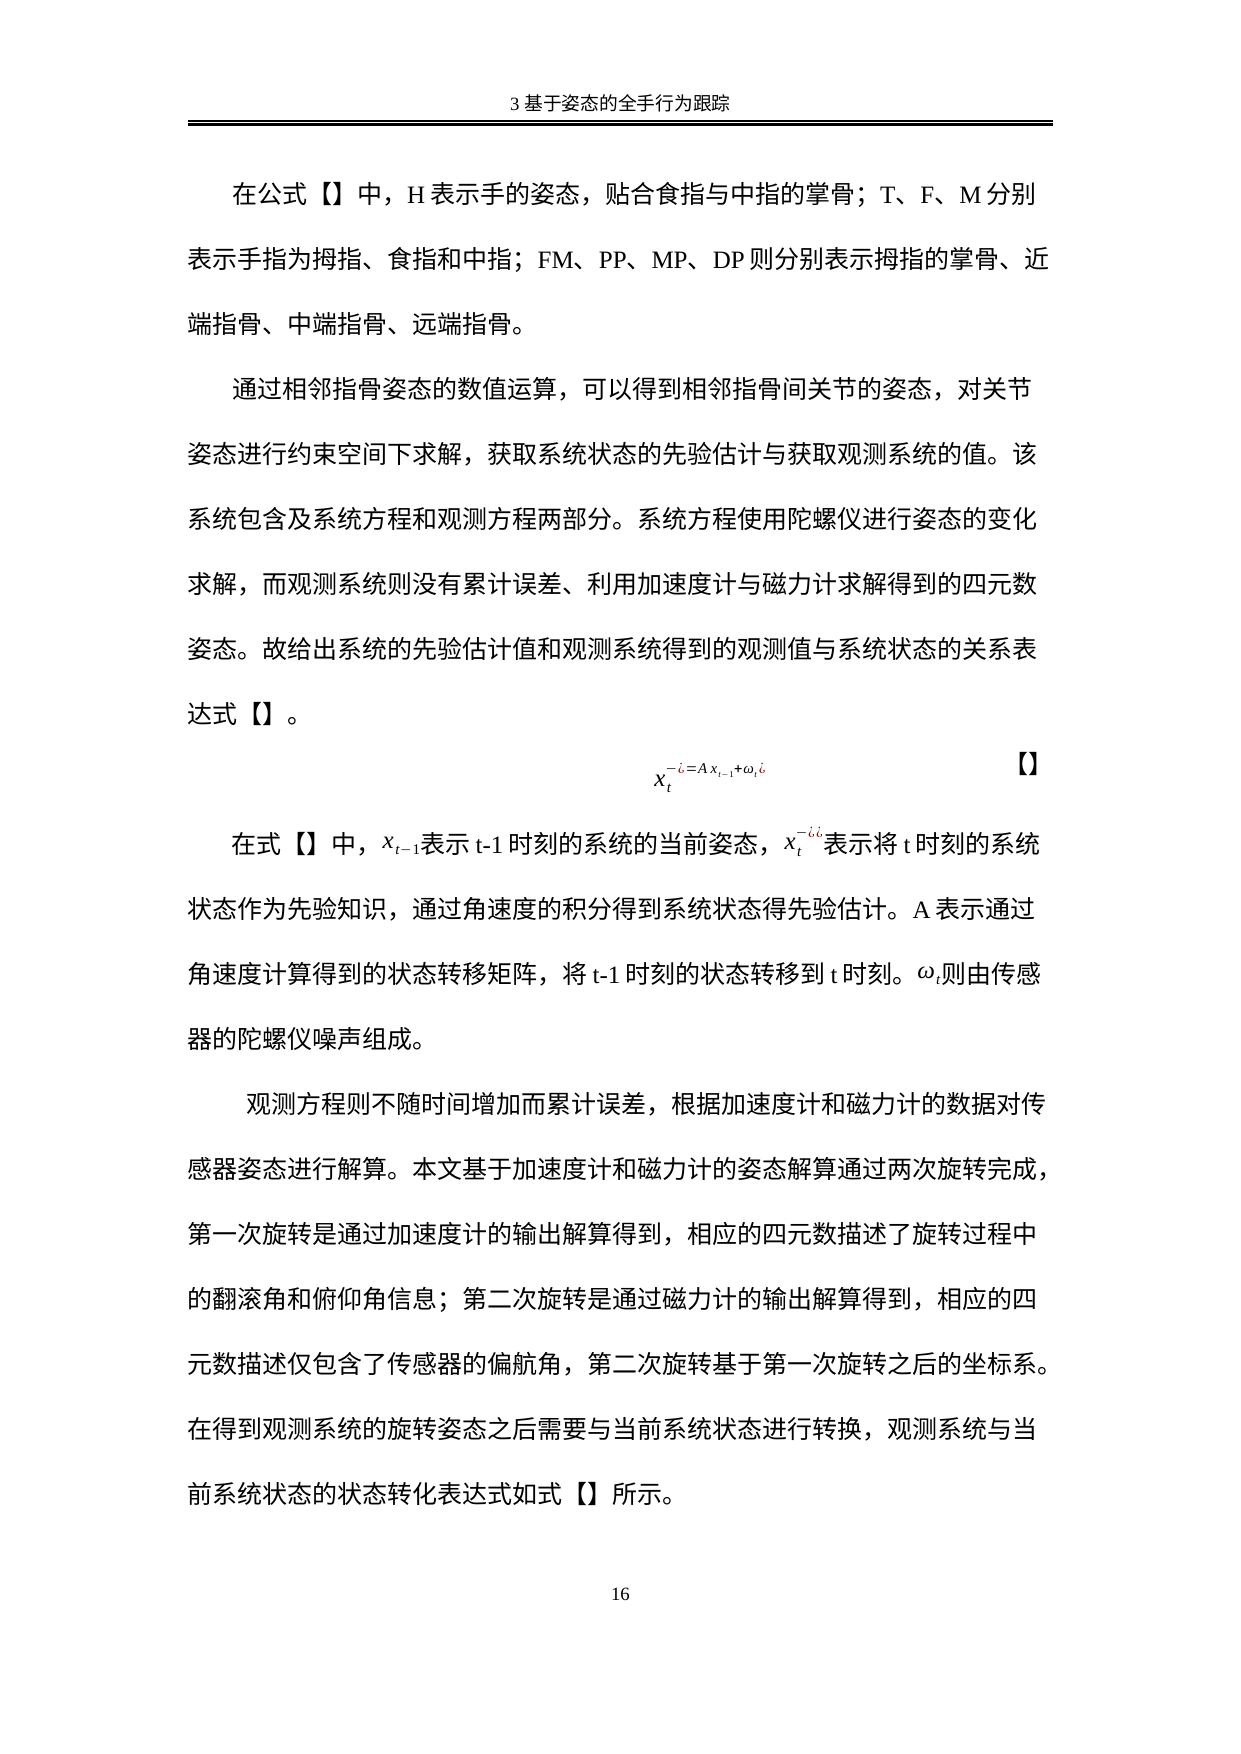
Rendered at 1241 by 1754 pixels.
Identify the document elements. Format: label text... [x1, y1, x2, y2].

text 通过相邻指骨姿态的数值运算，可以得到相邻指骨间关节的姿态，对关节姿态进行约束空间下求解，获取系统状态的先验估计与获取观测系统的值。该系统包含及系统方程和观测方程两部分。系统方程使用陀螺仪进行姿态的变化求解，而观测系统则没有累计误差、利用加速度计与磁力计求解得到的四元数姿态。故给出系统的先验估计值和观测系统得到的观测值与系统状态的关系表达式【】。 [187, 355, 1053, 745]
text 在式【】中，表示t-1时刻的系统的当前姿态，表示将t时刻的系统状态作为先验知识，通过角速度的积分得到系统状态得先验估计。A表示通过角速度计算得到的状态转移矩阵，将t-1时刻的状态转移到t时刻。则由传感器的陀螺仪噪声组成。 [187, 810, 1053, 1070]
text 【】 [187, 745, 1053, 810]
text 观测方程则不随时间增加而累计误差，根据加速度计和磁力计的数据对传感器姿态进行解算。本文基于加速度计和磁力计的姿态解算通过两次旋转完成，第一次旋转是通过加速度计的输出解算得到，相应的四元数描述了旋转过程中的翻滚角和俯仰角信息；第二次旋转是通过磁力计的输出解算得到，相应的四元数描述仅包含了传感器的偏航角，第二次旋转基于第一次旋转之后的坐标系。在得到观测系统的旋转姿态之后需要与当前系统状态进行转换，观测系统与当前系统状态的状态转化表达式如式【】所示。 [187, 1070, 1053, 1525]
text 在公式【】中，H表示手的姿态，贴合食指与中指的掌骨；T、F、M分别表示手指为拇指、食指和中指；FM、PP、MP、DP则分别表示拇指的掌骨、近端指骨、中端指骨、远端指骨。 [187, 160, 1053, 355]
